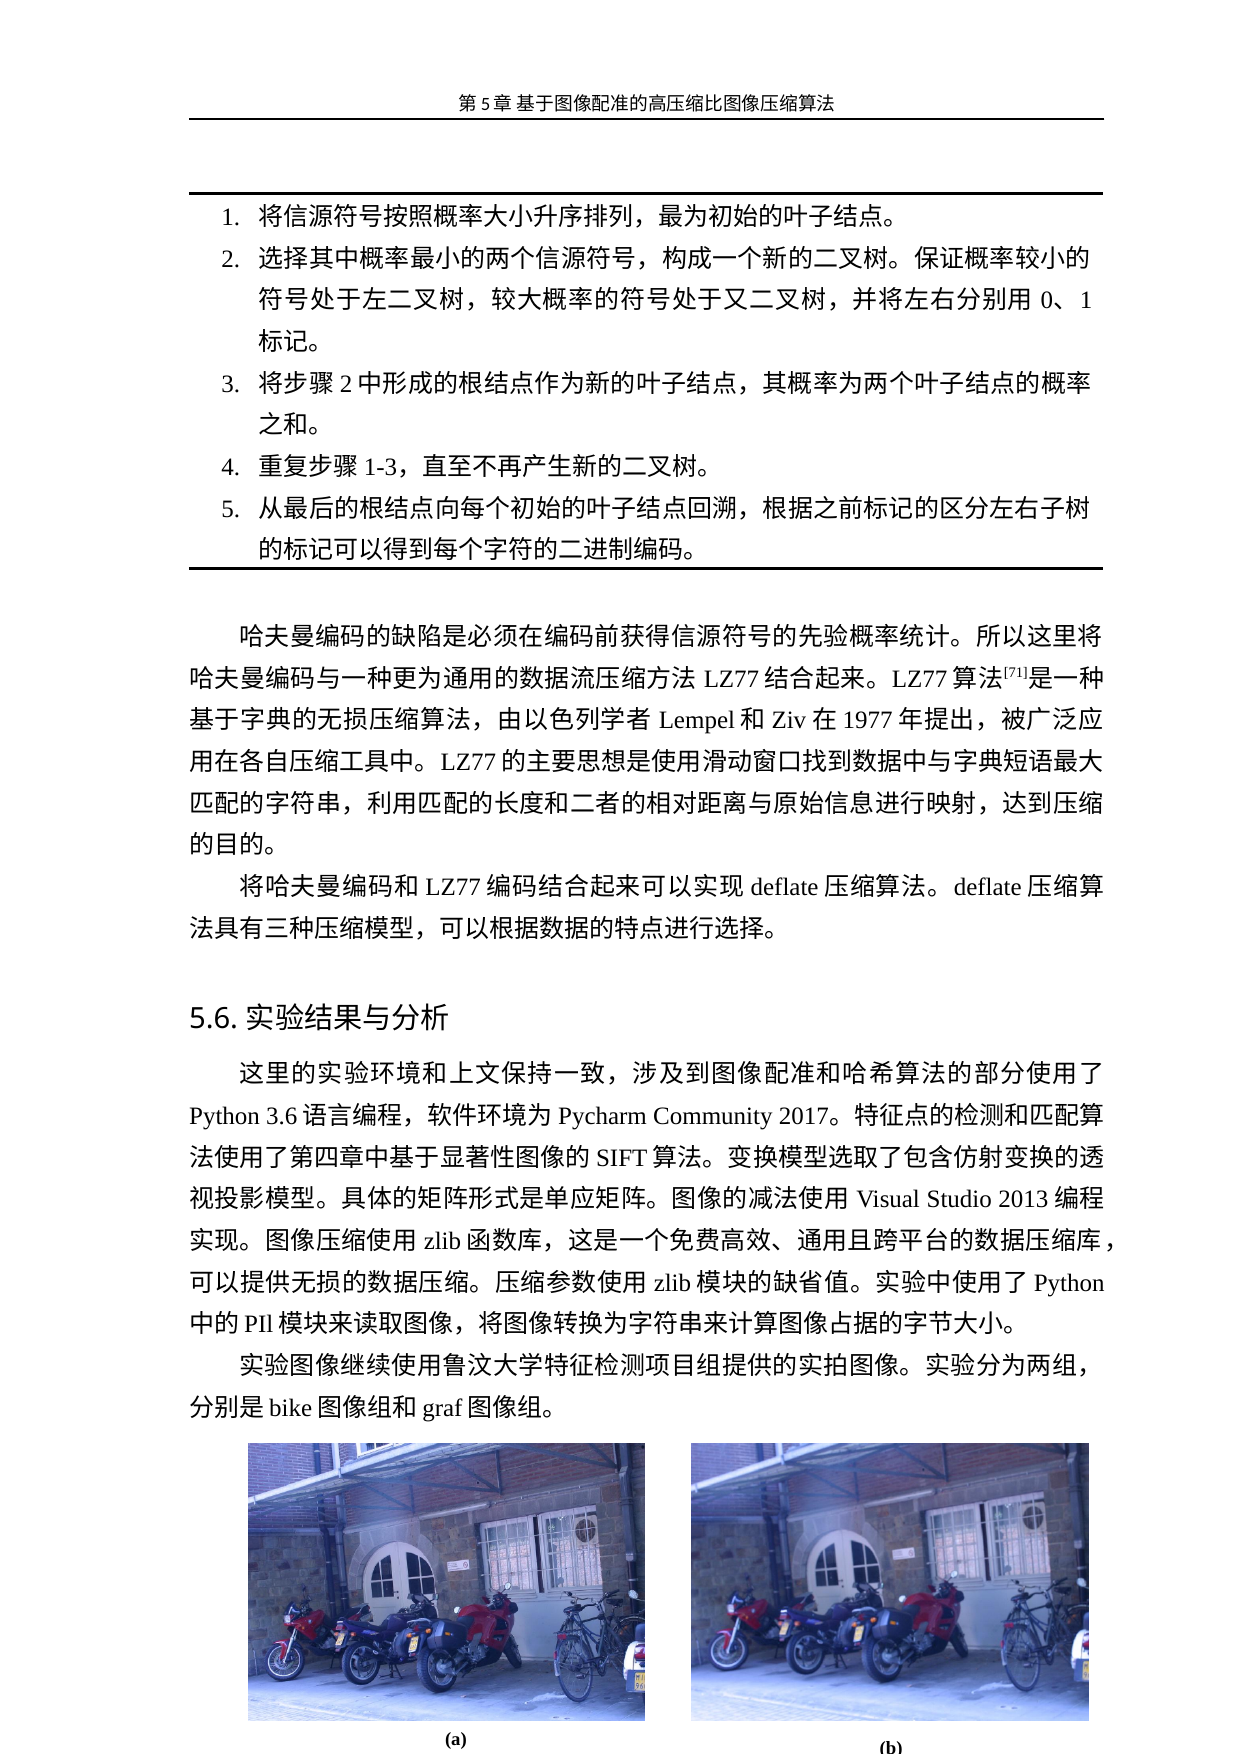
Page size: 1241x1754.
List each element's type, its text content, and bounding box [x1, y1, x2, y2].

text 实验图像继续使用鲁汶大学特征检测项目组提供的实拍图像。实验分为两组，分别是bike图像组和graf图像组。 [189, 1341, 1104, 1424]
picture [691, 1443, 1089, 1721]
subtitle 5.6. 实验结果与分析 [189, 995, 1104, 1037]
text 这里的实验环境和上文保持一致，涉及到图像配准和哈希算法的部分使用了Python 3.6语言编程，软件环境为Pycharm Community 2017。特征点的检测和匹配算法使用了第四章中基于显著性图像的SIFT算法。变换模型选取了包含仿射变换的透视投影模型。具体的矩阵形式是单应矩阵。图像的减法使用Visual Studio 2013编程实现。图像压缩使用zlib函数库，这是一个免费高效、通用且跨平台的数据压缩库，可以提供无损的数据压缩。压缩参数使用zlib模块的缺省值。实验中使用了Python中的PIl模块来读取图像，将图像转换为字符串来计算图像占据的字节大小。 [189, 1049, 1104, 1341]
picture [248, 1443, 645, 1721]
text 将哈夫曼编码和LZ77编码结合起来可以实现deflate压缩算法。deflate压缩算法具有三种压缩模型，可以根据数据的特点进行选择。 [189, 862, 1104, 945]
text 哈夫曼编码的缺陷是必须在编码前获得信源符号的先验概率统计。所以这里将哈夫曼编码与一种更为通用的数据流压缩方法LZ77结合起来。LZ77算法[71]是一种基于字典的无损压缩算法，由以色列学者Lempel和Ziv在1977年提出，被广泛应用在各自压缩工具中。LZ77的主要思想是使用滑动窗口找到数据中与字典短语最大匹配的字符串，利用匹配的长度和二者的相对距离与原始信息进行映射，达到压缩的目的。 [189, 612, 1104, 862]
table_cell 将信源符号按照概率大小升序排列，最为初始的叶子结点。 选择其中概率最小的两个信源符号，构成一个新的二叉树。保证概率较小的符号处于左二叉树，较大概率的符号处于又二叉树，并将左右分别用0、1标记。 将步骤2中形成的根结点作为新的叶子结点，其概率为两个叶子结点的概率之和。 重复步骤1-3，直至不再产生新的二叉树。 从最后的根结点向每个初始的叶子结点回溯，根据之前标记的区分左右子树的标记可以得到每个字符的二进制编码。 [189, 195, 1103, 567]
